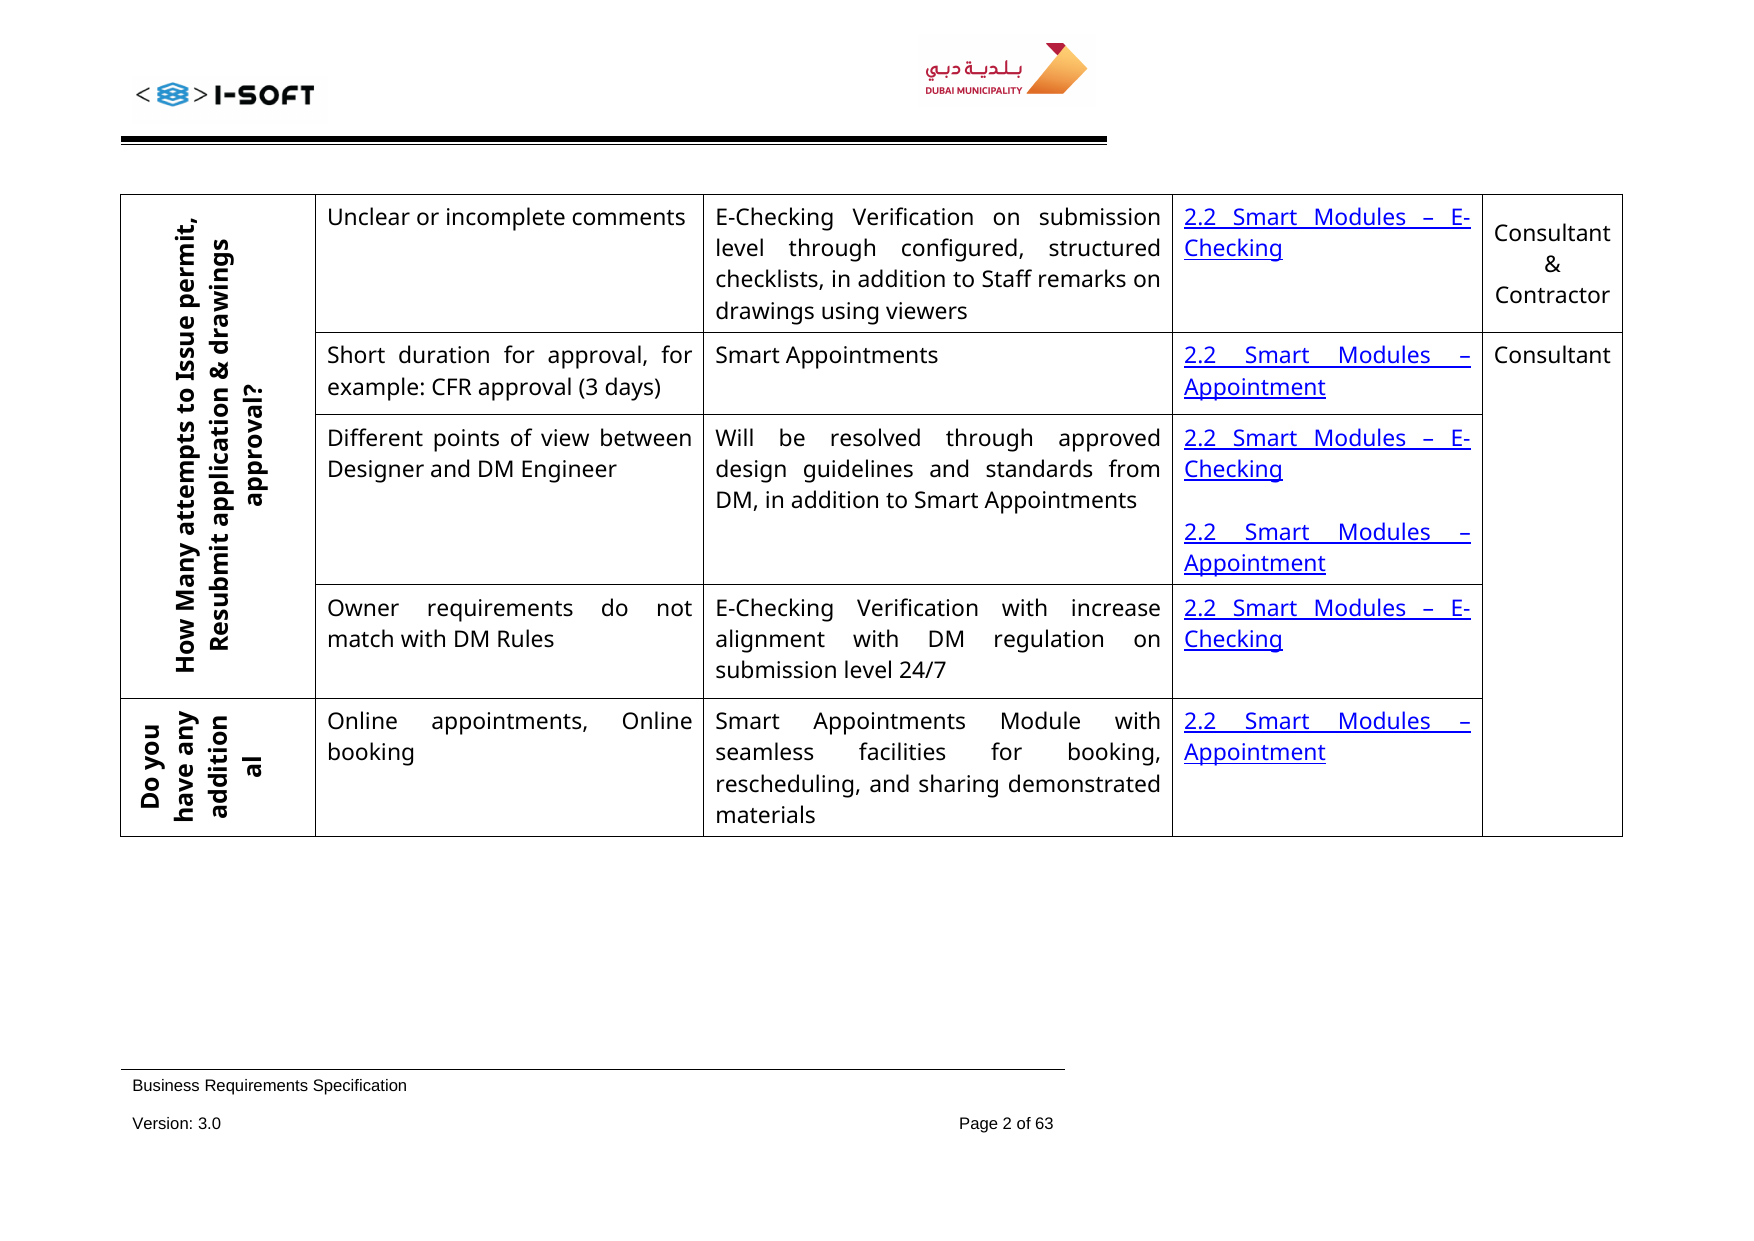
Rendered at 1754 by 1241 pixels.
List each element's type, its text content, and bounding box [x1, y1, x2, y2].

table_cell Short duration for approval, for example: CFR approval (3 days) [316, 333, 703, 414]
table_cell Smart Appointments [704, 333, 1172, 414]
table_cell 2.2 Smart Modules – E- Checking [1173, 585, 1482, 698]
table_cell 2.2 Smart Modules – E- Checking 2.2 Smart Modules – Appointment [1173, 415, 1482, 584]
table_cell 2.2 Smart Modules – E- Checking [1173, 195, 1482, 332]
table_cell Smart Appointments Module with seamless facilities for booking, rescheduling, and sharing demonstrated materials [704, 699, 1172, 836]
table_cell E-Checking Verification on submission level through configured, structured checklists, in addition to Staff remarks on drawings using viewers [704, 195, 1172, 332]
picture [917, 34, 1096, 107]
table_cell Will be resolved through approved design guidelines and standards from DM, in addition to Smart Appointments [704, 415, 1172, 584]
table_cell Owner requirements do not match with DM Rules [316, 585, 703, 698]
table_cell E-Checking Verification with increase alignment with DM regulation on submission level 24/7 [704, 585, 1172, 698]
table_cell 2.2 Smart Modules – Appointment [1173, 699, 1482, 836]
table_cell Online appointments, Online booking [316, 699, 703, 836]
table_cell How Many attempts to Issue permit, Resubmit application & drawings approval? [121, 195, 315, 698]
table_cell Consultant [1483, 333, 1622, 836]
table_cell Consultant & Contractor [1483, 195, 1622, 332]
table_cell Unclear or incomplete comments [316, 195, 703, 332]
table_cell 2.2 Smart Modules – Appointment [1173, 333, 1482, 414]
table_cell Do you have any additional problems you may highlight on the current system? [121, 699, 315, 836]
table_cell Different points of view between Designer and DM Engineer [316, 415, 703, 584]
picture [132, 76, 328, 124]
